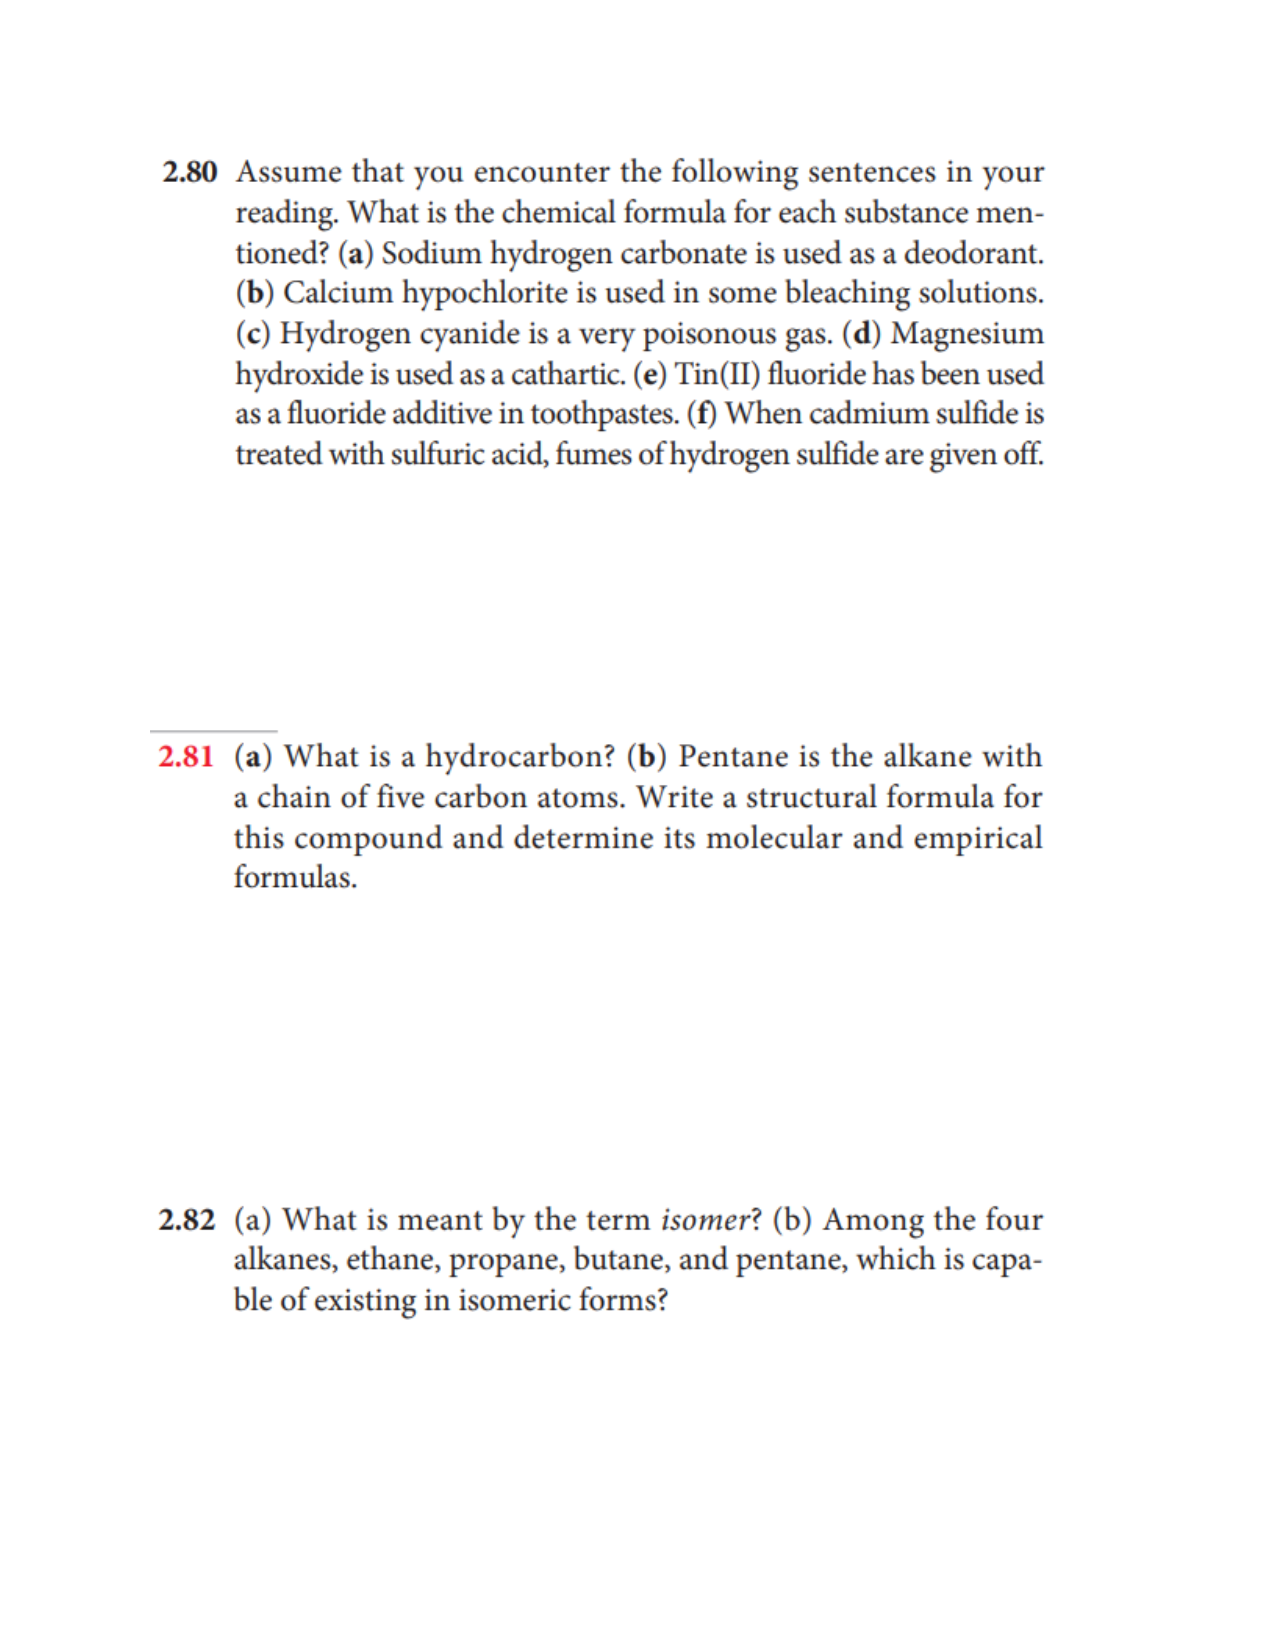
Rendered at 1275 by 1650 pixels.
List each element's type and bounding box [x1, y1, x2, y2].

picture [150, 150, 1063, 477]
picture [150, 1197, 1057, 1323]
picture [150, 730, 1049, 897]
